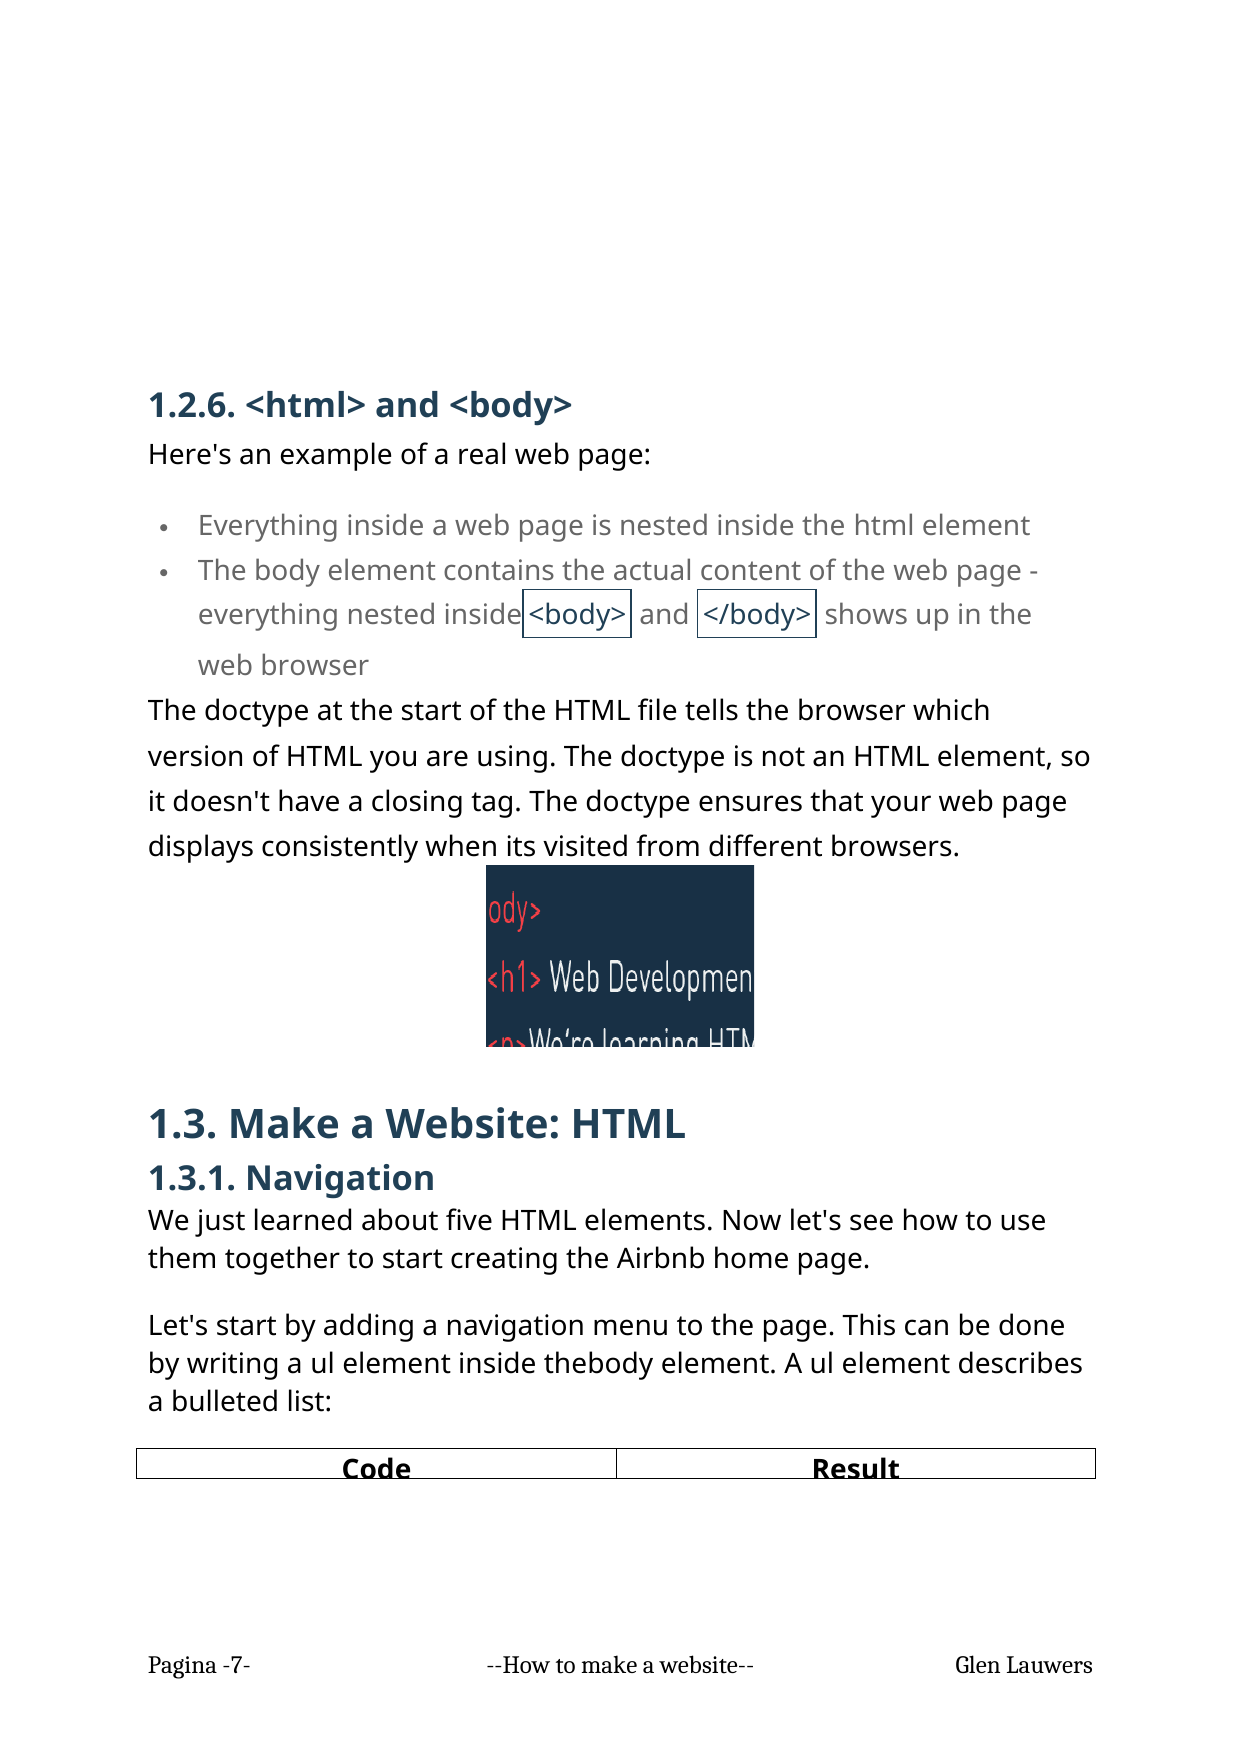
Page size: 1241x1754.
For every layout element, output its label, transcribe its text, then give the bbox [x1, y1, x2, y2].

list Everything inside a web page is nested inside the html element [160, 498, 1092, 543]
text We just learned about five HTML elements. Now let's see how to use them together to start creating the Airbnb home page. [148, 1200, 1092, 1277]
subtitle 1.3.1. Navigation [148, 1150, 1092, 1200]
table_header Result [617, 1449, 1095, 1478]
table_header Code [137, 1449, 616, 1478]
picture [486, 865, 755, 1047]
text The doctype at the start of the HTML file tells the browser which version of HTML you are using. The doctype is not an HTML element, so it doesn't have a closing tag. The doctype ensures that your web page displays consistently when its visited from different browsers. [148, 684, 1092, 865]
subtitle 1.3. Make a Website: HTML [148, 1095, 1092, 1150]
list The body element contains the actual content of the web page - everything nested inside<body> and </body> shows up in the web browser [160, 543, 1092, 684]
text Let's start by adding a navigation menu to the page. This can be done by writing a ul element inside thebody element. A ul element describes a bulleted list: [148, 1305, 1092, 1420]
subtitle 1.2.6. <html> and <body> [148, 378, 1092, 428]
text Here's an example of a real web page: [148, 428, 1092, 473]
